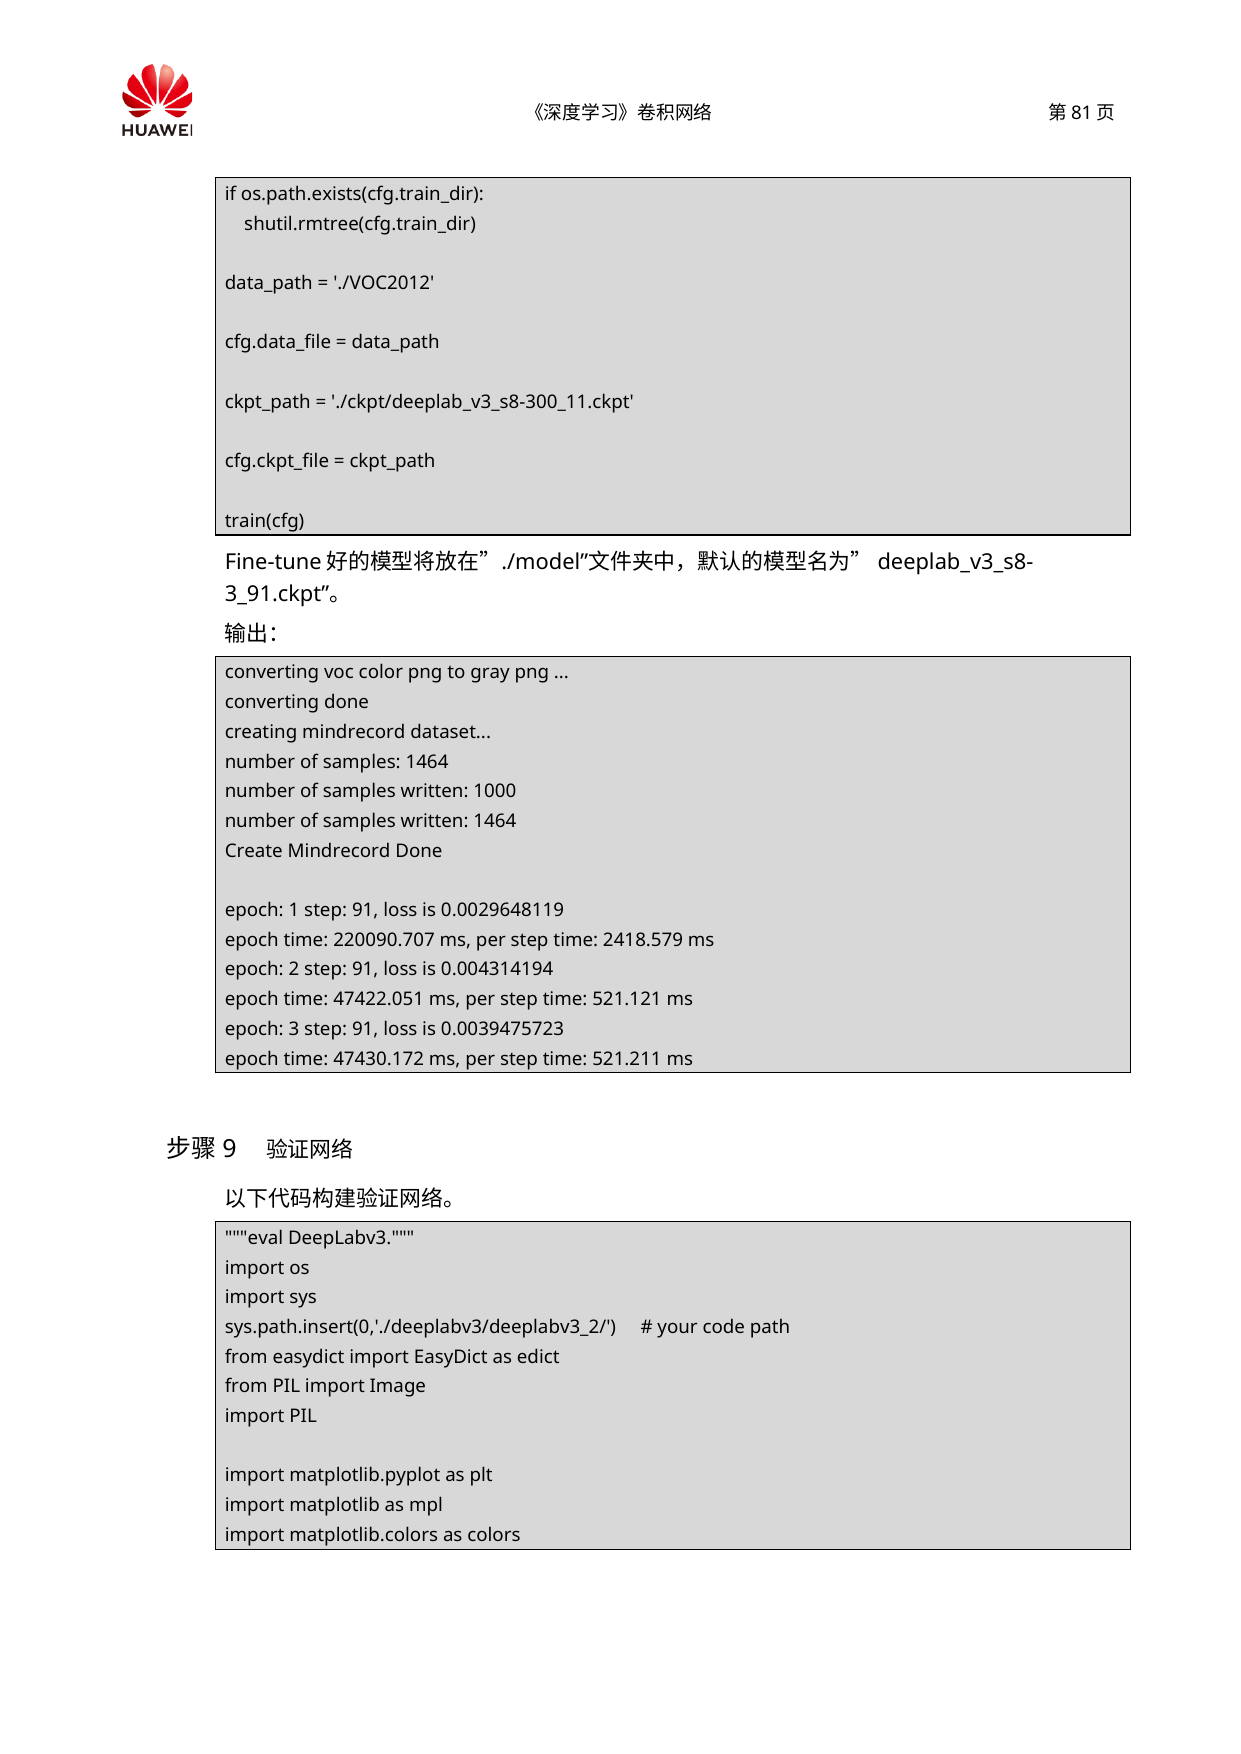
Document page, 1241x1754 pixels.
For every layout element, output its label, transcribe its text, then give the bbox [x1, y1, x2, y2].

text converting done [216, 685, 1130, 714]
text 输出： [224, 616, 1122, 647]
text converting voc color png to gray png ... [216, 657, 1130, 684]
text Create Mindrecord Done [216, 834, 1130, 862]
text import sys [216, 1281, 1130, 1309]
text epoch time: 220090.707 ms, per step time: 2418.579 ms [216, 923, 1130, 952]
text creating mindrecord dataset... [216, 715, 1130, 744]
picture [122, 64, 193, 136]
text epoch time: 47430.172 ms, per step time: 521.211 ms [216, 1042, 1130, 1072]
text epoch time: 47422.051 ms, per step time: 521.121 ms [216, 982, 1130, 1011]
text number of samples: 1464 [216, 745, 1130, 773]
text from PIL import Image [216, 1369, 1130, 1398]
text ckpt_path = './ckpt/deeplab_v3_s8-300_11.ckpt' [216, 385, 1130, 414]
text from easydict import EasyDict as edict [216, 1340, 1130, 1368]
text epoch: 2 step: 91, loss is 0.004314194 [216, 953, 1130, 981]
text cfg.ckpt_file = ckpt_path [216, 444, 1130, 473]
text """eval DeepLabv3.""" [216, 1222, 1130, 1250]
text data_path = './VOC2012' [216, 266, 1130, 295]
text train(cfg) [216, 504, 1130, 534]
text import matplotlib as mpl [216, 1488, 1130, 1517]
text epoch: 3 step: 91, loss is 0.0039475723 [216, 1012, 1130, 1041]
text cfg.data_file = data_path [216, 326, 1130, 354]
text number of samples written: 1000 [216, 774, 1130, 803]
text number of samples written: 1464 [216, 804, 1130, 833]
text shutil.rmtree(cfg.train_dir) [216, 207, 1130, 236]
text epoch: 1 step: 91, loss is 0.0029648119 [216, 893, 1130, 922]
text import matplotlib.colors as colors [216, 1518, 1130, 1549]
text 以下代码构建验证网络。 [224, 1181, 1122, 1213]
text import PIL [216, 1399, 1130, 1428]
text Fine-tune好的模型将放在”./model”文件夹中，默认的模型名为” deeplab_v3_s8-3_91.ckpt”。 [224, 544, 1122, 607]
text import matplotlib.pyplot as plt [216, 1459, 1130, 1487]
text sys.path.insert(0,'./deeplabv3/deeplabv3_2/') # your code path [216, 1310, 1130, 1339]
text 验证网络 [236, 1128, 1122, 1164]
text import os [216, 1251, 1130, 1279]
text if os.path.exists(cfg.train_dir): [216, 178, 1130, 206]
